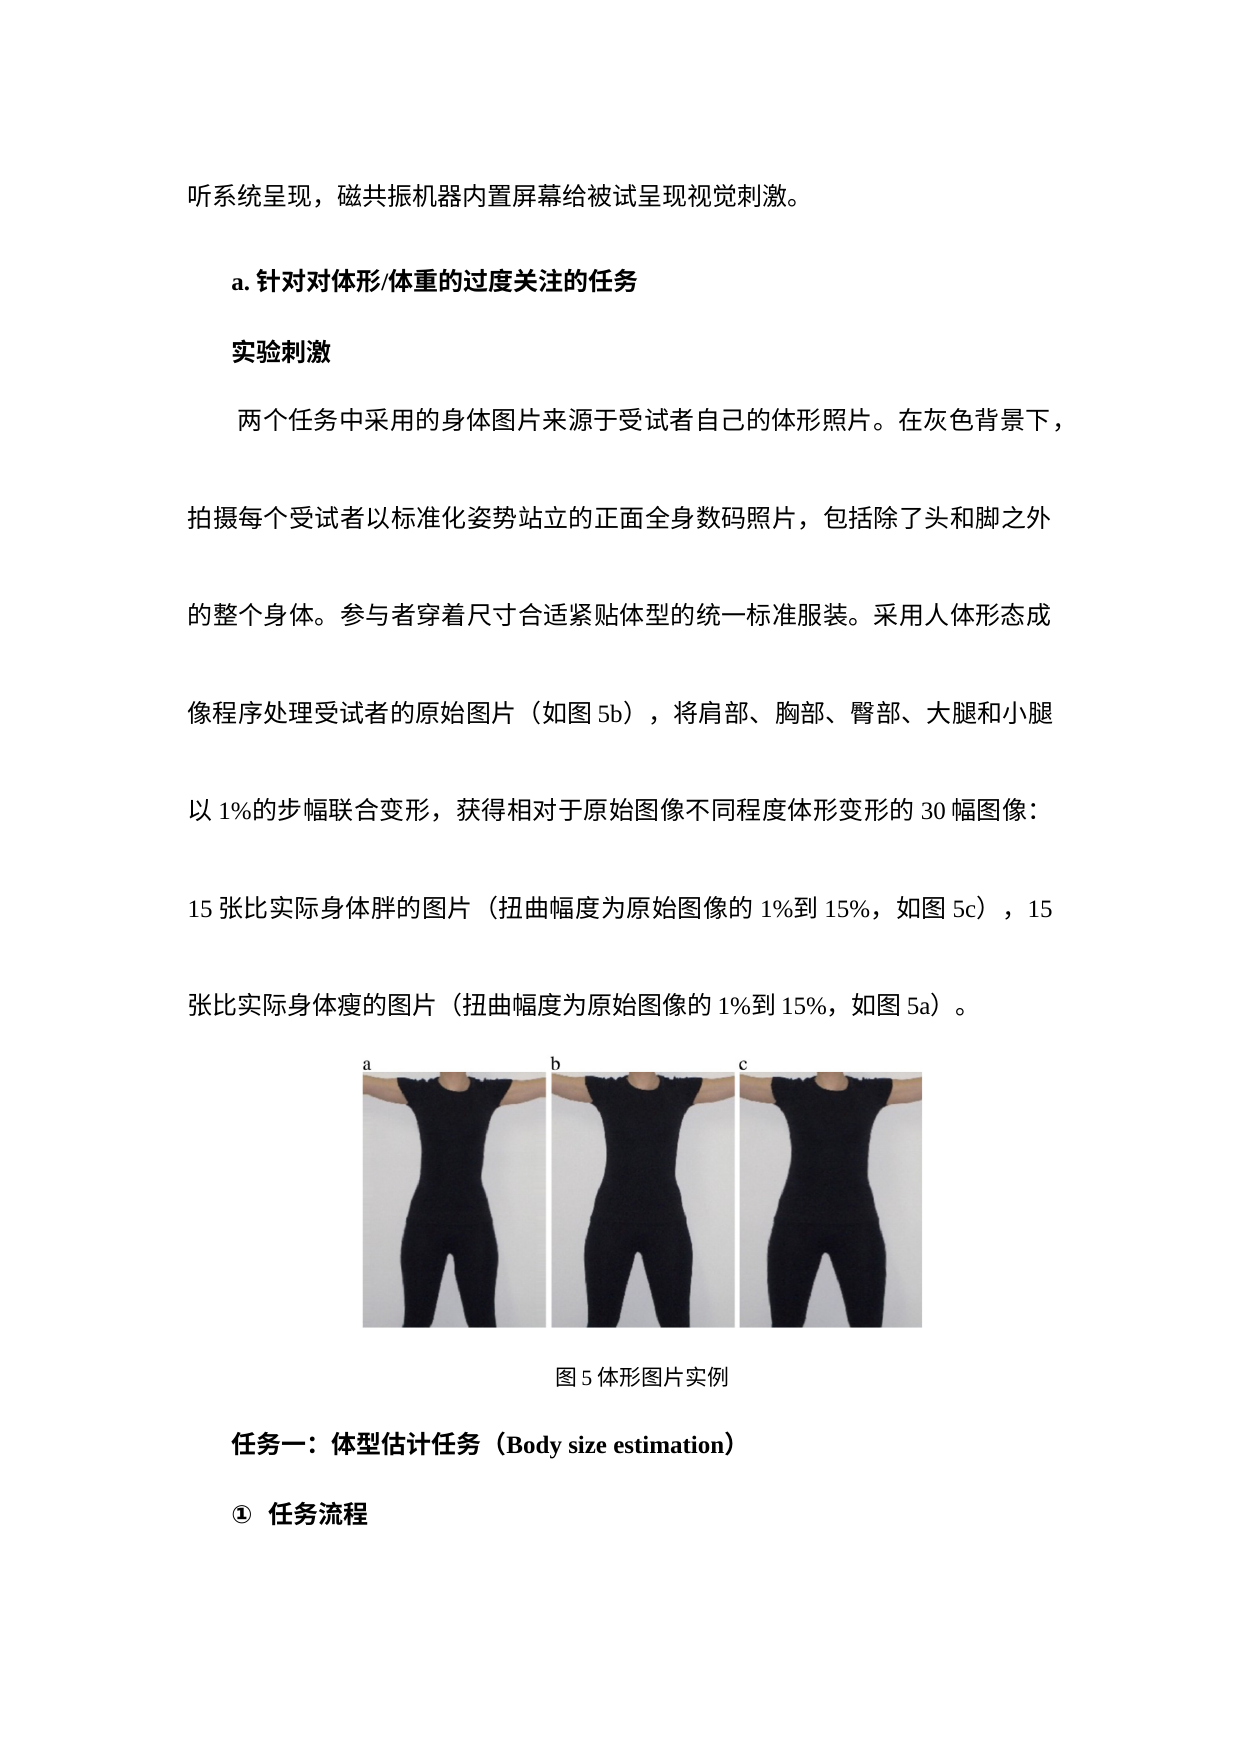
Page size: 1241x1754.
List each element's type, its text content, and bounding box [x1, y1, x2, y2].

text 实验刺激 [231, 332, 1053, 368]
picture [361, 1054, 923, 1328]
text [187, 162, 1053, 227]
text 任务一：体型估计任务（Body size estimation） [231, 1424, 1053, 1460]
text 两个任务中采用的身体图片来源于受试者自己的体形照片。在灰色背景下，拍摄每个受试者以标准化姿势站立的正面全身数码照片，包括除了头和脚之外的整个身体。参与者穿着尺寸合适紧贴体型的统一标准服装。采用人体形态成像程序处理受试者的原始图片（如图5b），将肩部、胸部、臀部、大腿和小腿以1%的步幅联合变形，获得相对于原始图像不同程度体形变形的30幅图像：15张比实际身体胖的图片（扭曲幅度为原始图像的1%到15%，如图5c），15张比实际身体瘦的图片（扭曲幅度为原始图像的1%到15%，如图5a）。 [187, 386, 1053, 1036]
list 任务流程 [231, 1495, 1053, 1531]
text a. 针对对体形/体重的过度关注的任务 [231, 261, 1053, 298]
text 图5 体形图片实例 [187, 1359, 1053, 1392]
